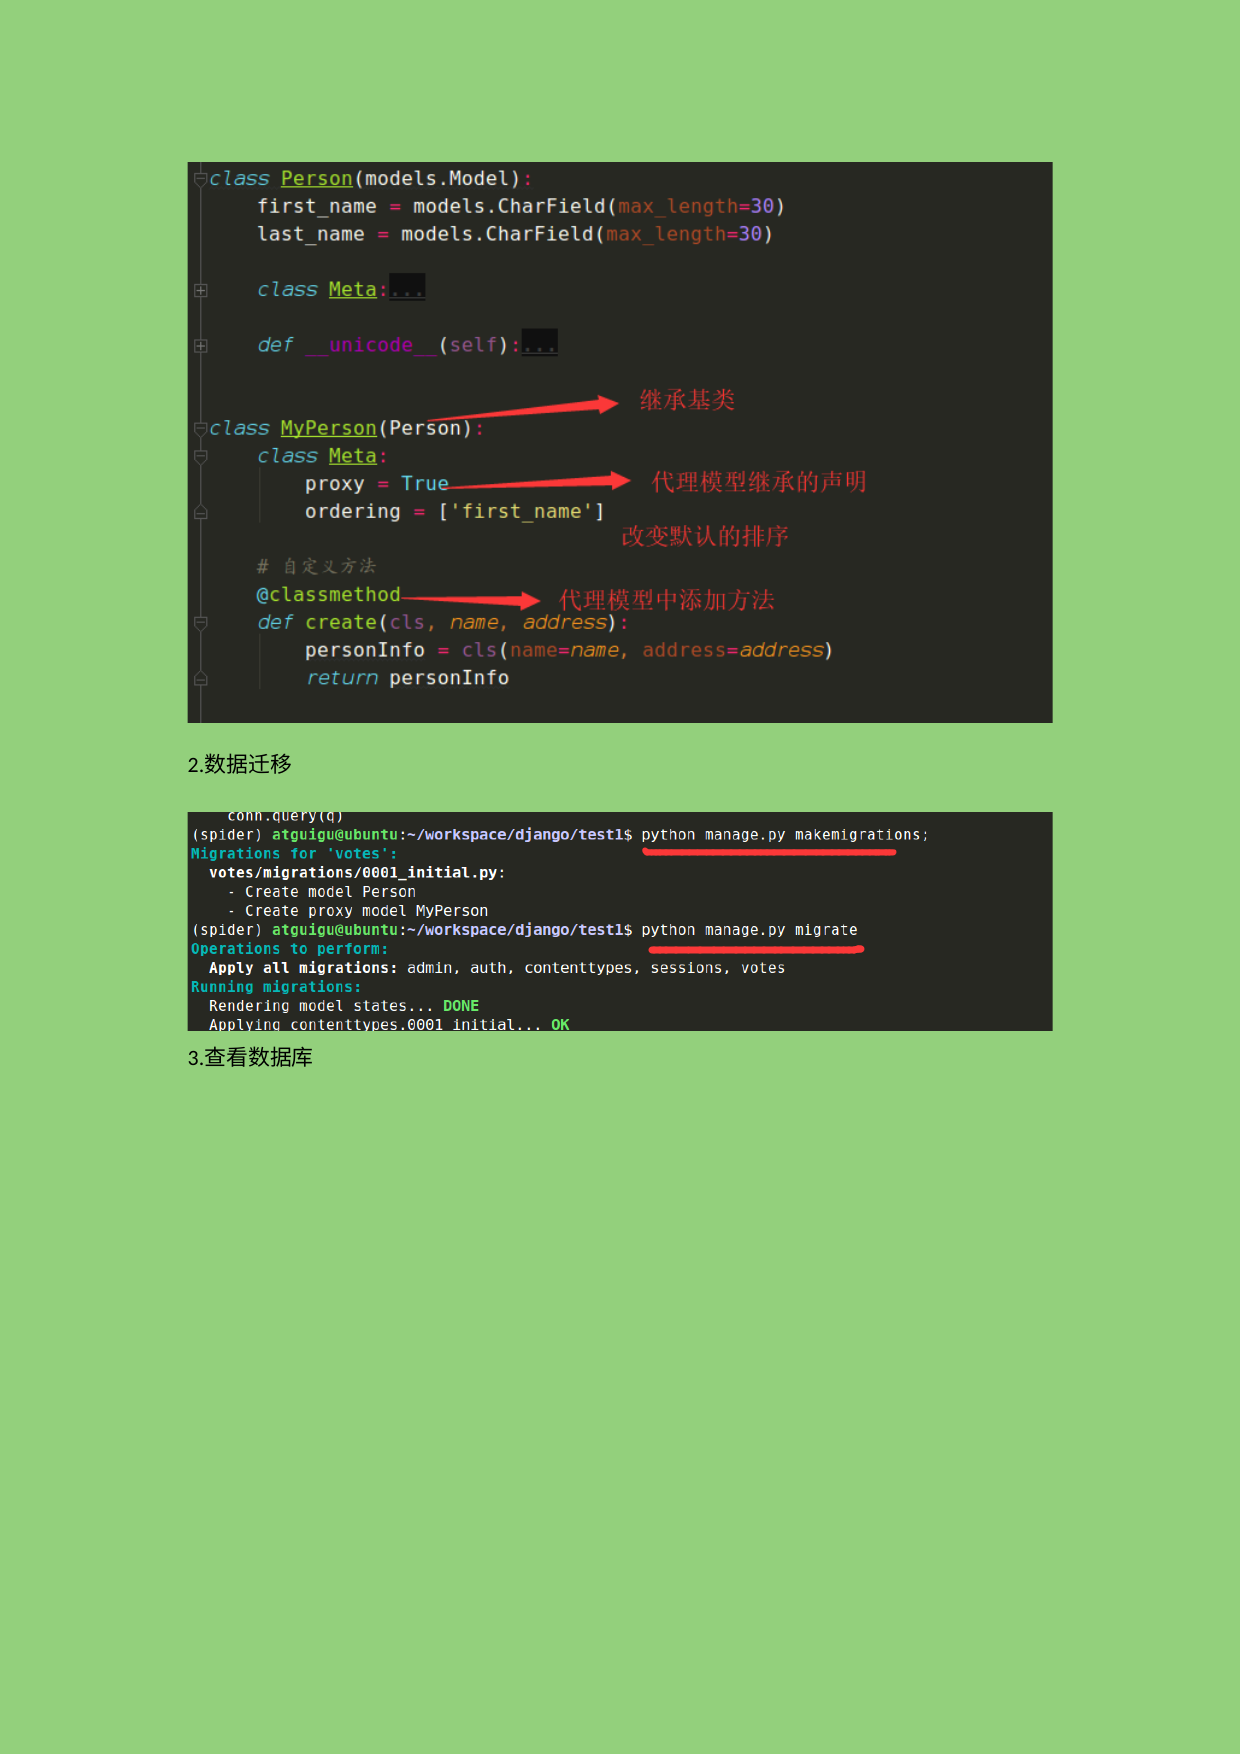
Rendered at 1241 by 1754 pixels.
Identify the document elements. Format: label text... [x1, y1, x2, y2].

text 3.查看数据库 [187, 1039, 1053, 1072]
text 2.数据迁移 [187, 747, 1053, 779]
picture [187, 812, 1053, 1031]
picture [187, 162, 1053, 723]
